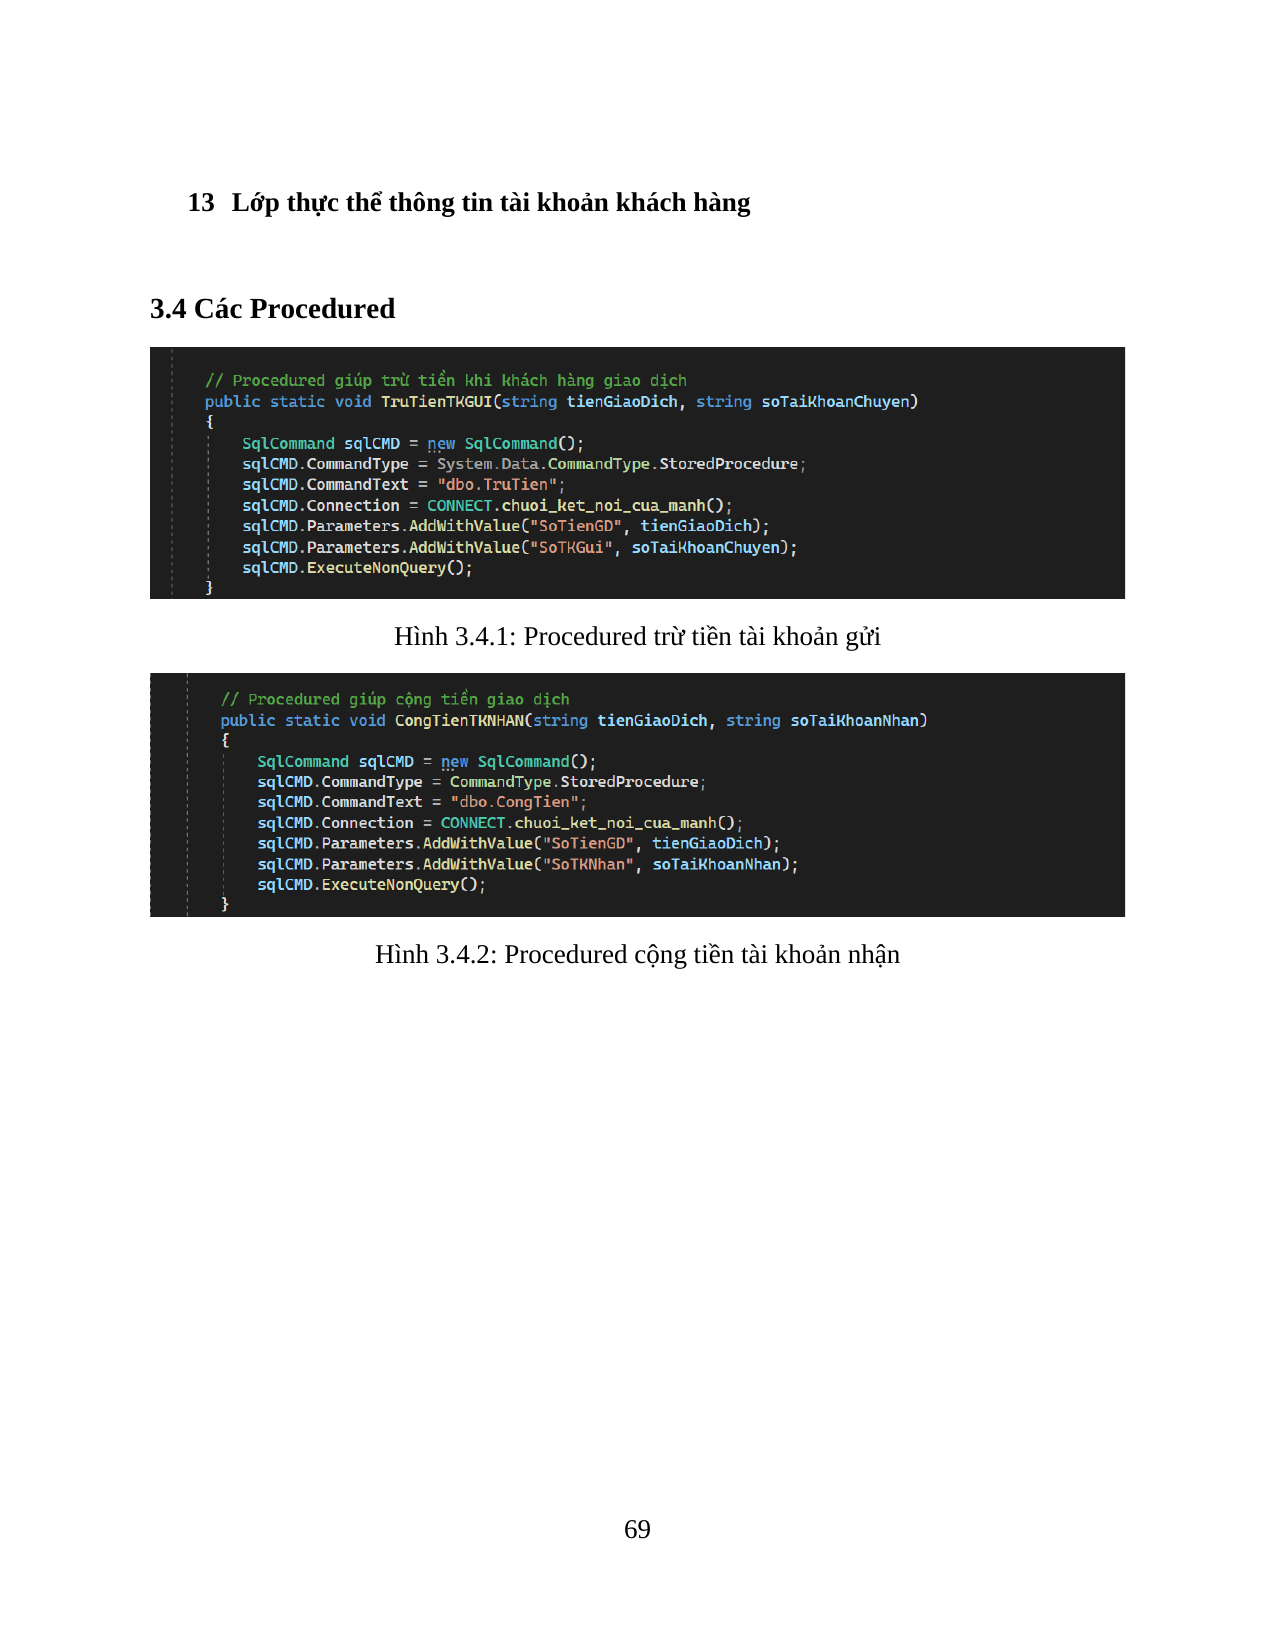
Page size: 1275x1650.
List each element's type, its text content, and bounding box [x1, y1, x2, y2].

text Hình 3.4.1: Procedured trừ tiền tài khoản gửi [150, 620, 1125, 651]
picture [150, 673, 1125, 917]
list Lớp thực thể thông tin tài khoản khách hàng [187, 186, 1125, 217]
picture [150, 347, 1125, 599]
subtitle 3.4 Các Procedured [150, 292, 1125, 325]
text Hình 3.4.2: Procedured cộng tiền tài khoản nhận [150, 938, 1125, 969]
